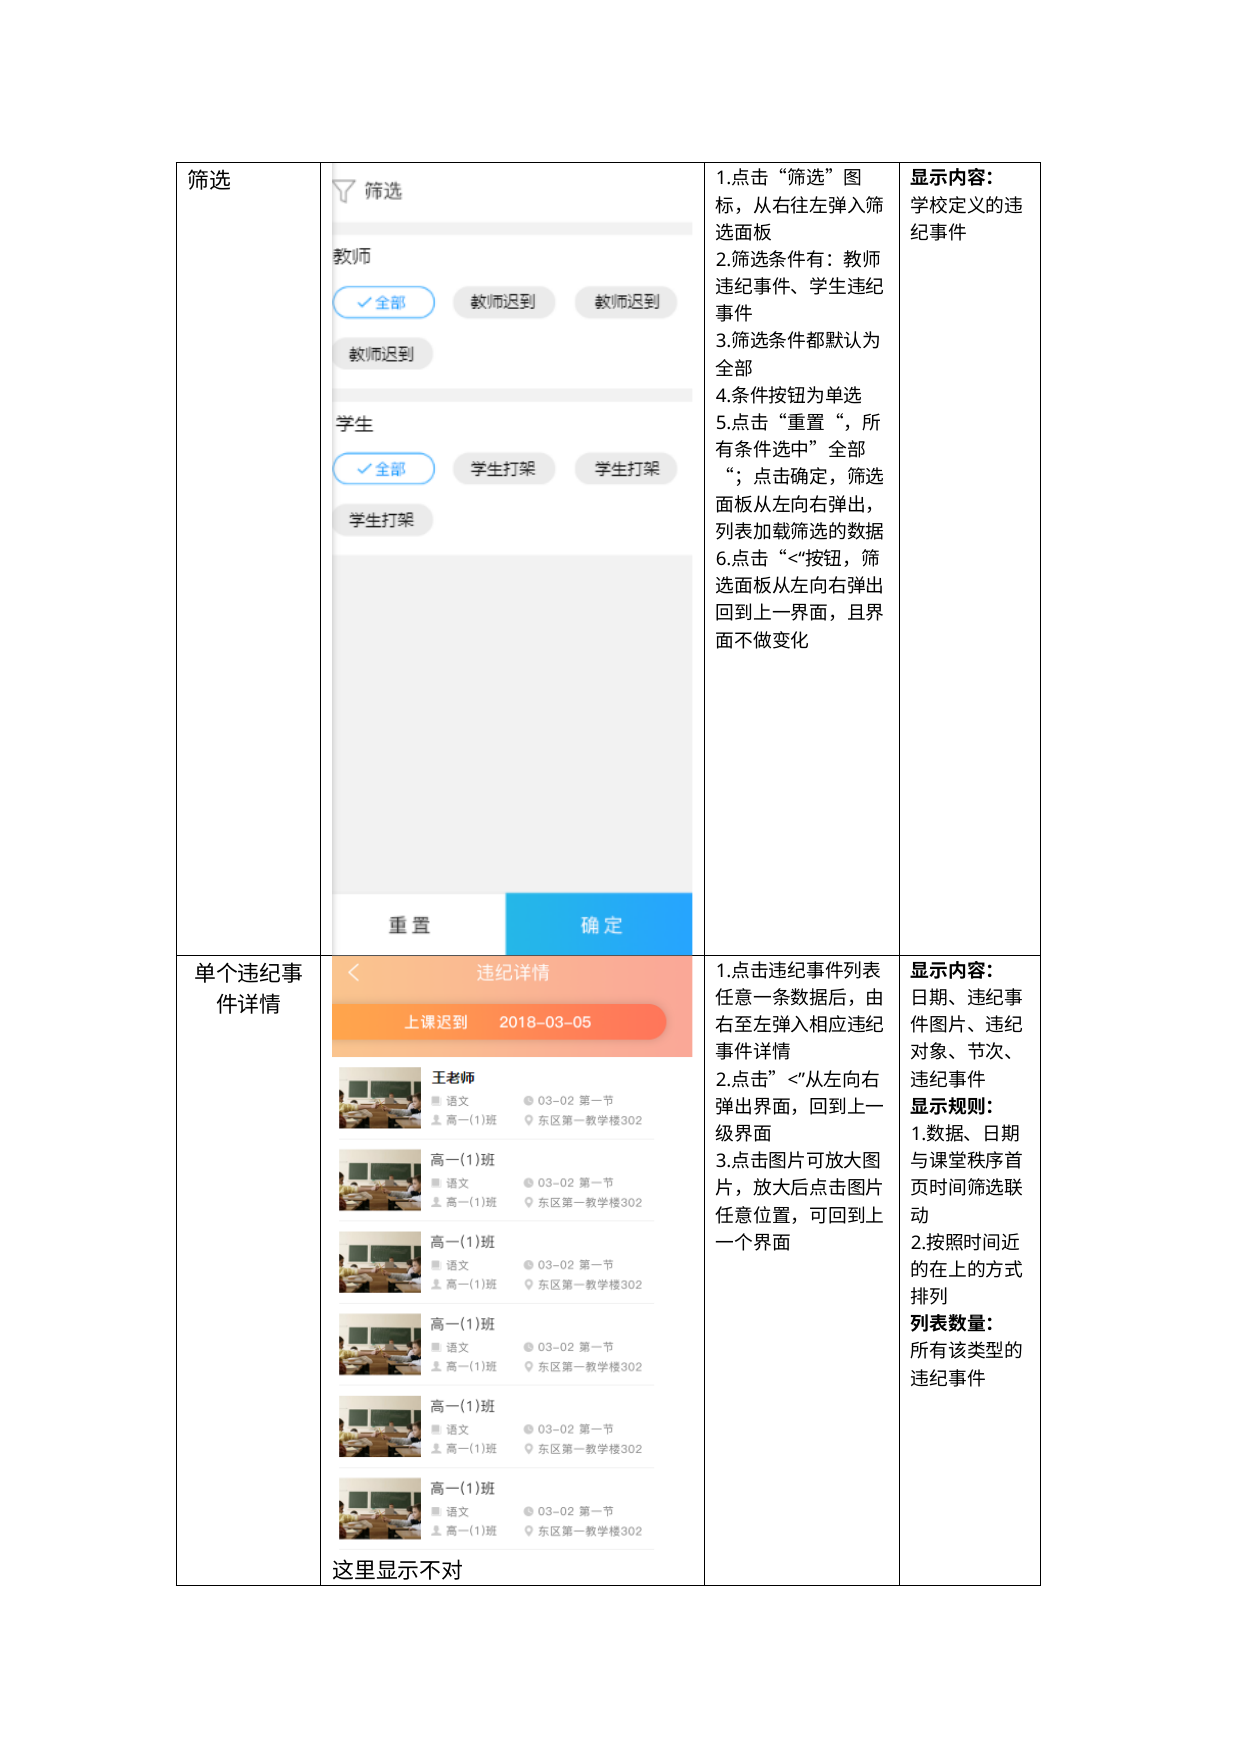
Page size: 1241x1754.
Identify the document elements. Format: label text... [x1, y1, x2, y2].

table_cell 筛选 [177, 163, 320, 954]
picture [332, 163, 693, 1554]
table_cell 显示内容： 学校定义的违纪事件 [900, 163, 1040, 954]
table_cell [693, 163, 704, 954]
table_cell 单个违纪事件详情 [177, 956, 320, 1585]
table_cell 1.点击违纪事件列表任意一条数据后，由右至左弹入相应违纪事件详情 2.点击”<”从左向右弹出界面，回到上一级界面 3.点击图片可放大图片，放大后点击图片任意位置，可回到上一个界面 [705, 956, 899, 1585]
table_cell [321, 163, 332, 954]
table_cell 1.点击“筛选”图标，从右往左弹入筛选面板 2.筛选条件有：教师违纪事件、学生违纪事件 3.筛选条件都默认为全部 4.条件按钮为单选 5.点击“重置“，所有条件选中”全部“；点击确定，筛选面板从左向右弹出，列表加载筛选的数据 6.点击“<“按钮，筛选面板从左向右弹出回到上一界面，且界面不做变化 [705, 163, 899, 954]
table_cell 这里显示不对 [321, 956, 704, 1585]
table_cell 显示内容： 日期、违纪事件图片、违纪对象、节次、违纪事件 显示规则： 1.数据、日期与课堂秩序首页时间筛选联动 2.按照时间近的在上的方式排列 列表数量： 所有该类型的违纪事件 [900, 956, 1040, 1585]
